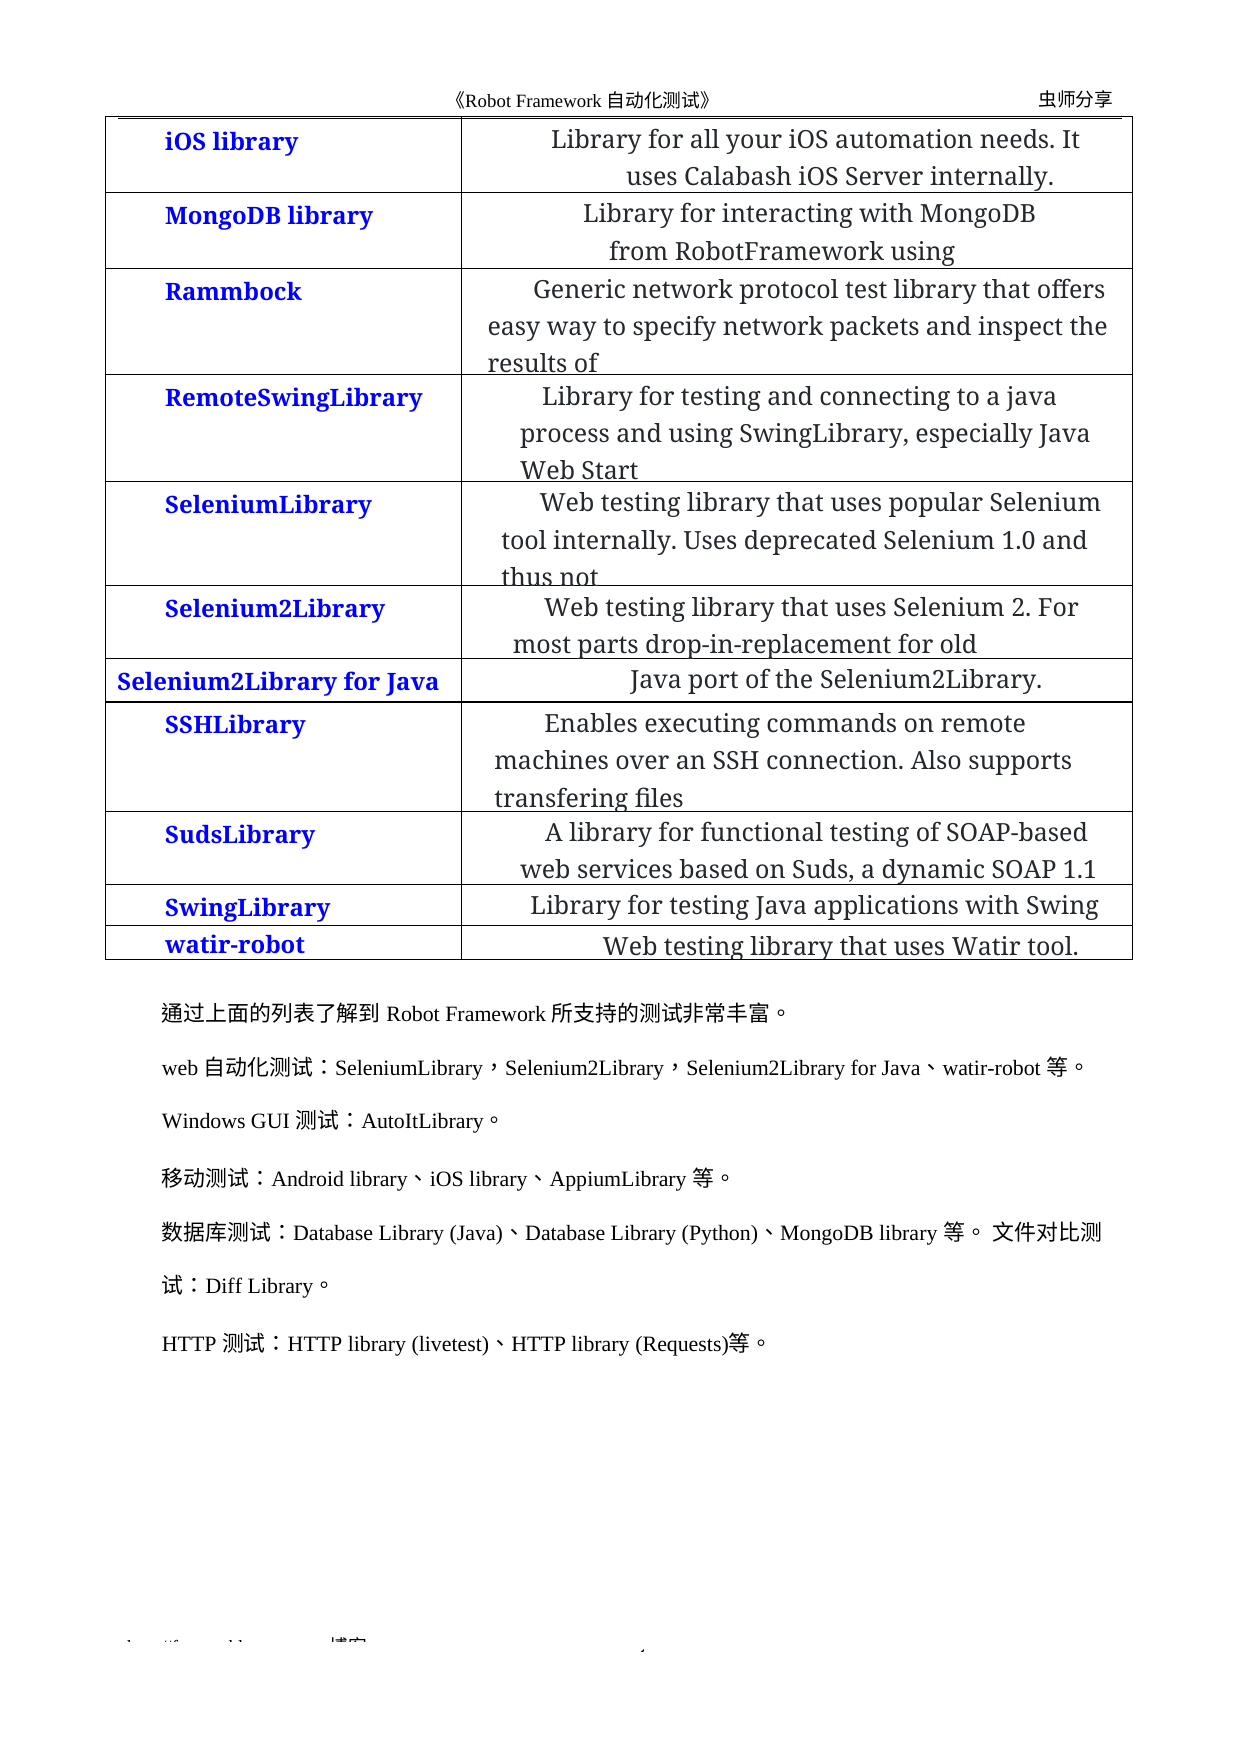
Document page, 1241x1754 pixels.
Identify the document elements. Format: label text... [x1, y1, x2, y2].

table_header iOS library [106, 117, 461, 192]
table_cell MongoDB library [106, 193, 461, 267]
text web 自动化测试：SeleniumLibrary，Selenium2Library，Selenium2Library for Java、watir-robot 等。 Windows GUI 测试：AutoItLibrary。 [162, 1052, 1142, 1135]
table_cell Selenium2Library for Java [106, 659, 461, 701]
table_cell SudsLibrary [106, 812, 461, 884]
table_header Library for all your iOS automation needs. It uses Calabash iOS Server internally. [462, 117, 1132, 192]
text 移动测试：Android library、iOS library、AppiumLibrary 等。 [162, 1163, 1142, 1193]
text HTTP 测试：HTTP library (livetest)、HTTP library (Requests)等。 [162, 1328, 1142, 1358]
table_cell Selenium2Library [106, 586, 461, 658]
table_cell Enables executing commands on remote machines over an SSH connection. Also supports transfering files using SFTP. [462, 703, 1132, 811]
table_cell RemoteSwingLibrary [106, 375, 461, 481]
table_cell SSHLibrary [106, 703, 461, 811]
table_cell Rammbock [106, 269, 461, 374]
table_cell SeleniumLibrary [106, 482, 461, 585]
table_cell Web testing library that uses Watir tool. [462, 926, 1132, 958]
table_cell Generic network protocol test library that offers easy way to specify network packets and inspect the results of sent and received packets. [462, 269, 1132, 374]
table_cell SwingLibrary [106, 885, 461, 924]
table_cell Web testing library that uses popular Selenium tool internally. Uses deprecated Selenium 1.0 and thus not recommended for new projects. [462, 482, 1132, 585]
table_cell Web testing library that uses Selenium 2. For most parts drop-in-replacement for old SeleniumLibrary. [462, 586, 1132, 658]
text 通过上面的列表了解到 Robot Framework 所支持的测试非常丰富。 [162, 998, 1142, 1028]
table_cell Library for testing and connecting to a java process and using SwingLibrary, especially Java Web Start applications. [462, 375, 1132, 481]
table_cell watir-robot [106, 926, 461, 958]
table_cell Java port of the Selenium2Library. [462, 659, 1132, 701]
table_cell Library for interacting with MongoDB from RobotFramework using pymongo. [462, 193, 1132, 267]
text 数据库测试：Database Library (Java)、Database Library (Python)、MongoDB library 等。 文件对比测试：Diff Library。 [162, 1217, 1142, 1300]
table_cell A library for functional testing of SOAP-based web services based on Suds, a dynamic SOAP 1.1 client. [462, 812, 1132, 884]
table_cell Library for testing Java applications with Swing GUI. [462, 885, 1132, 924]
